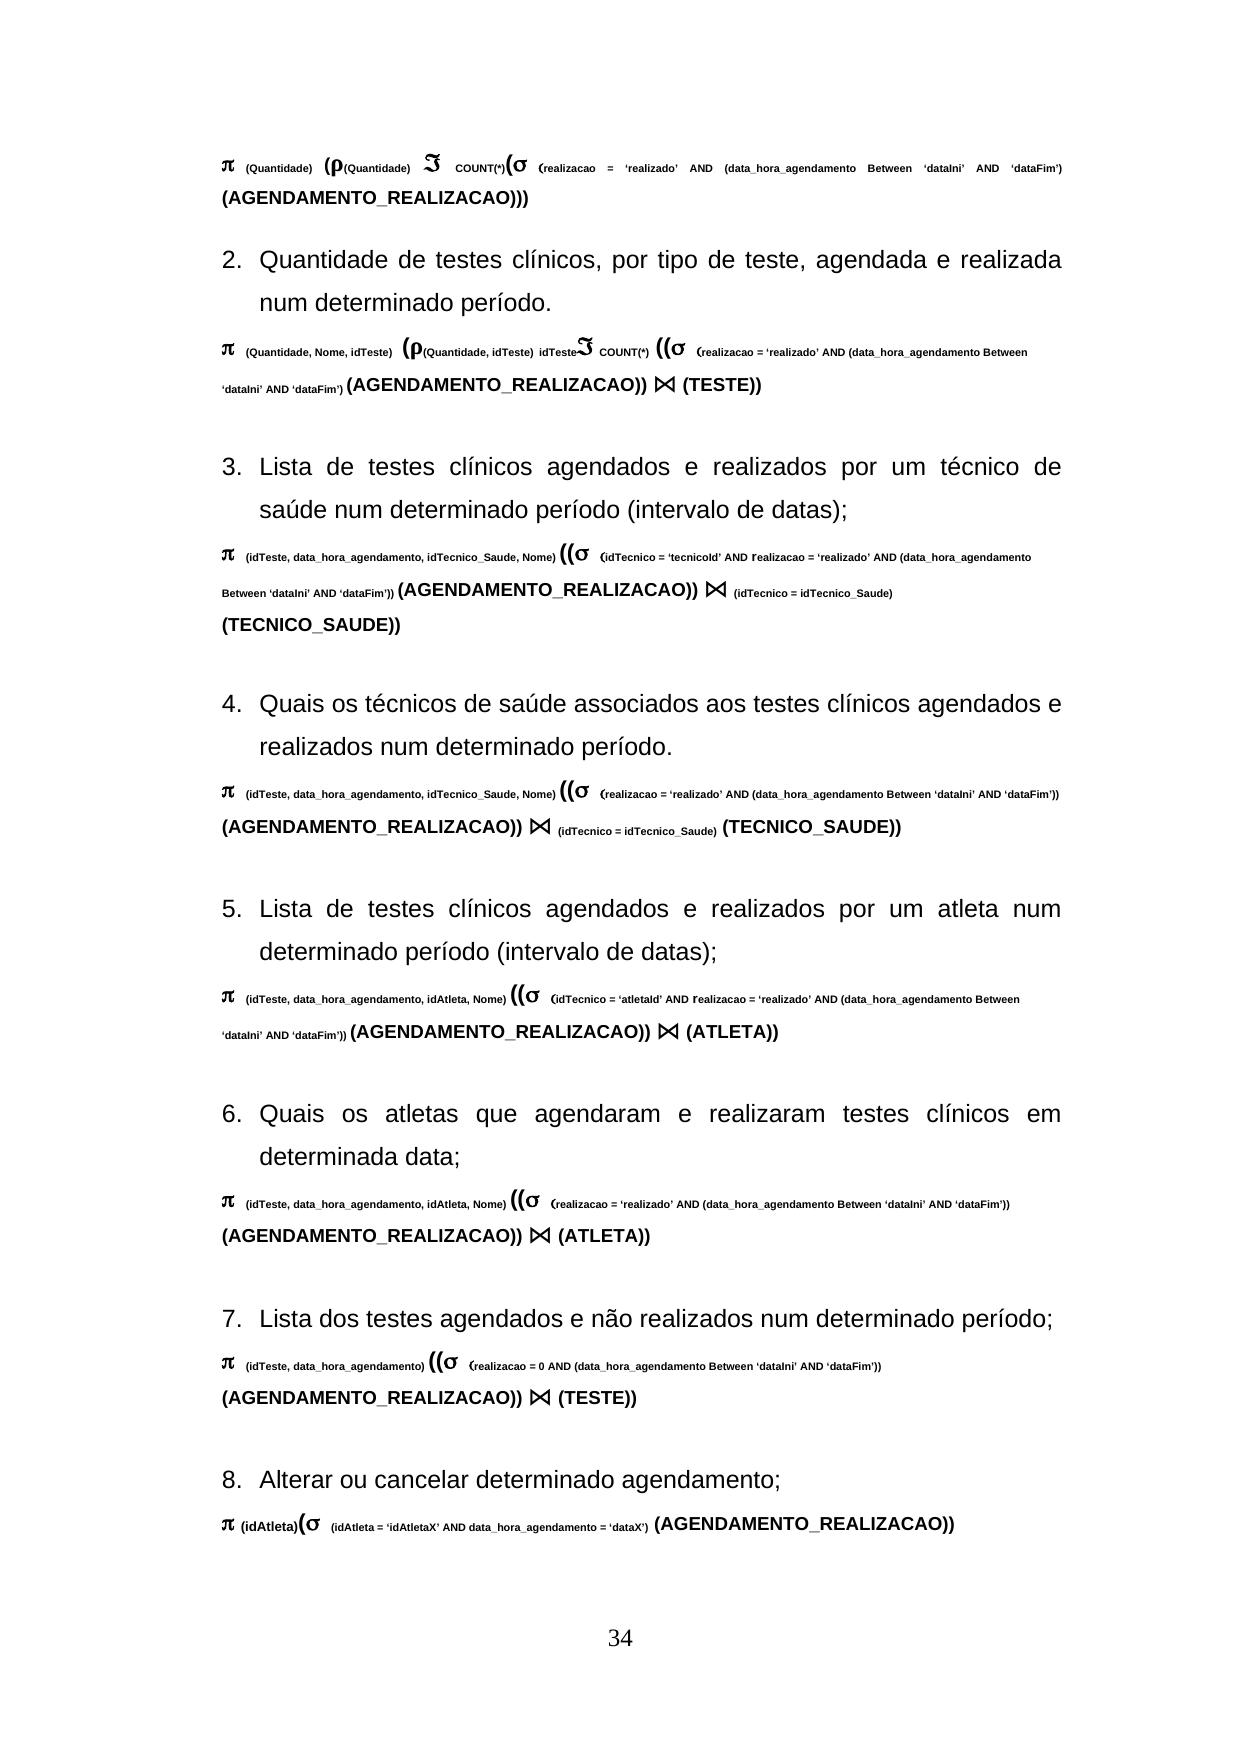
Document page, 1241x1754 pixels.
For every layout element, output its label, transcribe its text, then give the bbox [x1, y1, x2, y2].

text (idTeste, data_hora_agendamento, idAtleta, Nome) ((realizacao = ‘realizado’ AND (data_hora_agendamento Between ‘dataIni’ AND ‘dataFim’)) (AGENDAMENTO_REALIZACAO)) (ATLETA)) [222, 1185, 1063, 1250]
text (idTeste, data_hora_agendamento) ((realizacao = 0 AND (data_hora_agendamento Between ‘dataIni’ AND ‘dataFim’)) (AGENDAMENTO_REALIZACAO)) (TESTE)) [222, 1347, 1063, 1411]
list Alterar ou cancelar determinado agendamento; [222, 1465, 1063, 1494]
text (idTeste, data_hora_agendamento, idTecnico_Saude, Nome) ((realizacao = ‘realizado’ AND (data_hora_agendamento Between ‘dataIni’ AND ‘dataFim’)) (AGENDAMENTO_REALIZACAO)) (idTecnico = idTecnico_Saude) (TECNICO_SAUDE)) [222, 776, 1063, 840]
list Quais os técnicos de saúde associados aos testes clínicos agendados e realizados num determinado período. [222, 689, 1063, 761]
list Lista de testes clínicos agendados e realizados por um técnico de saúde num determinado período (intervalo de datas); [222, 452, 1063, 524]
text (idTeste, data_hora_agendamento, idAtleta, Nome) ((idTecnico = ‘atletaId’ AND realizacao = ‘realizado’ AND (data_hora_agendamento Between ‘dataIni’ AND ‘dataFim’)) (AGENDAMENTO_REALIZACAO)) (ATLETA)) [222, 980, 1063, 1045]
list Quais os atletas que agendaram e realizaram testes clínicos em determinada data; [222, 1099, 1063, 1171]
list Lista dos testes agendados e não realizados num determinado período; [222, 1304, 1063, 1332]
text (idTeste, data_hora_agendamento, idTecnico_Saude, Nome) ((idTecnico = ‘tecnicoId’ AND realizacao = ‘realizado’ AND (data_hora_agendamento Between ‘dataIni’ AND ‘dataFim’)) (AGENDAMENTO_REALIZACAO)) (idTecnico = idTecnico_Saude) (TECNICO_SAUDE)) [222, 538, 1063, 635]
list Quantidade de testes clínicos, por tipo de teste, agendada e realizada num determinado período. [222, 245, 1063, 317]
text  (idAtleta)((idAtleta = ‘idAtletaX’ AND data_hora_agendamento = ‘dataX’) (AGENDAMENTO_REALIZACAO)) [222, 1508, 1063, 1535]
list Lista de testes clínicos agendados e realizados por um atleta num determinado período (intervalo de datas); [222, 894, 1063, 966]
text (Quantidade, Nome, idTeste)(ρ(Quantidade, idTeste) idTeste COUNT(*) ((realizacao = ‘realizado’ AND (data_hora_agendamento Between ‘dataIni’ AND ‘dataFim’) (AGENDAMENTO_REALIZACAO)) (TESTE)) [222, 331, 1063, 398]
text (Quantidade) (ρ(Quantidade) COUNT(*)(realizacao = ‘realizado’ AND (data_hora_agendamento Between ‘dataIni’ AND ‘dataFim’)(AGENDAMENTO_REALIZACAO))) [222, 148, 1063, 209]
